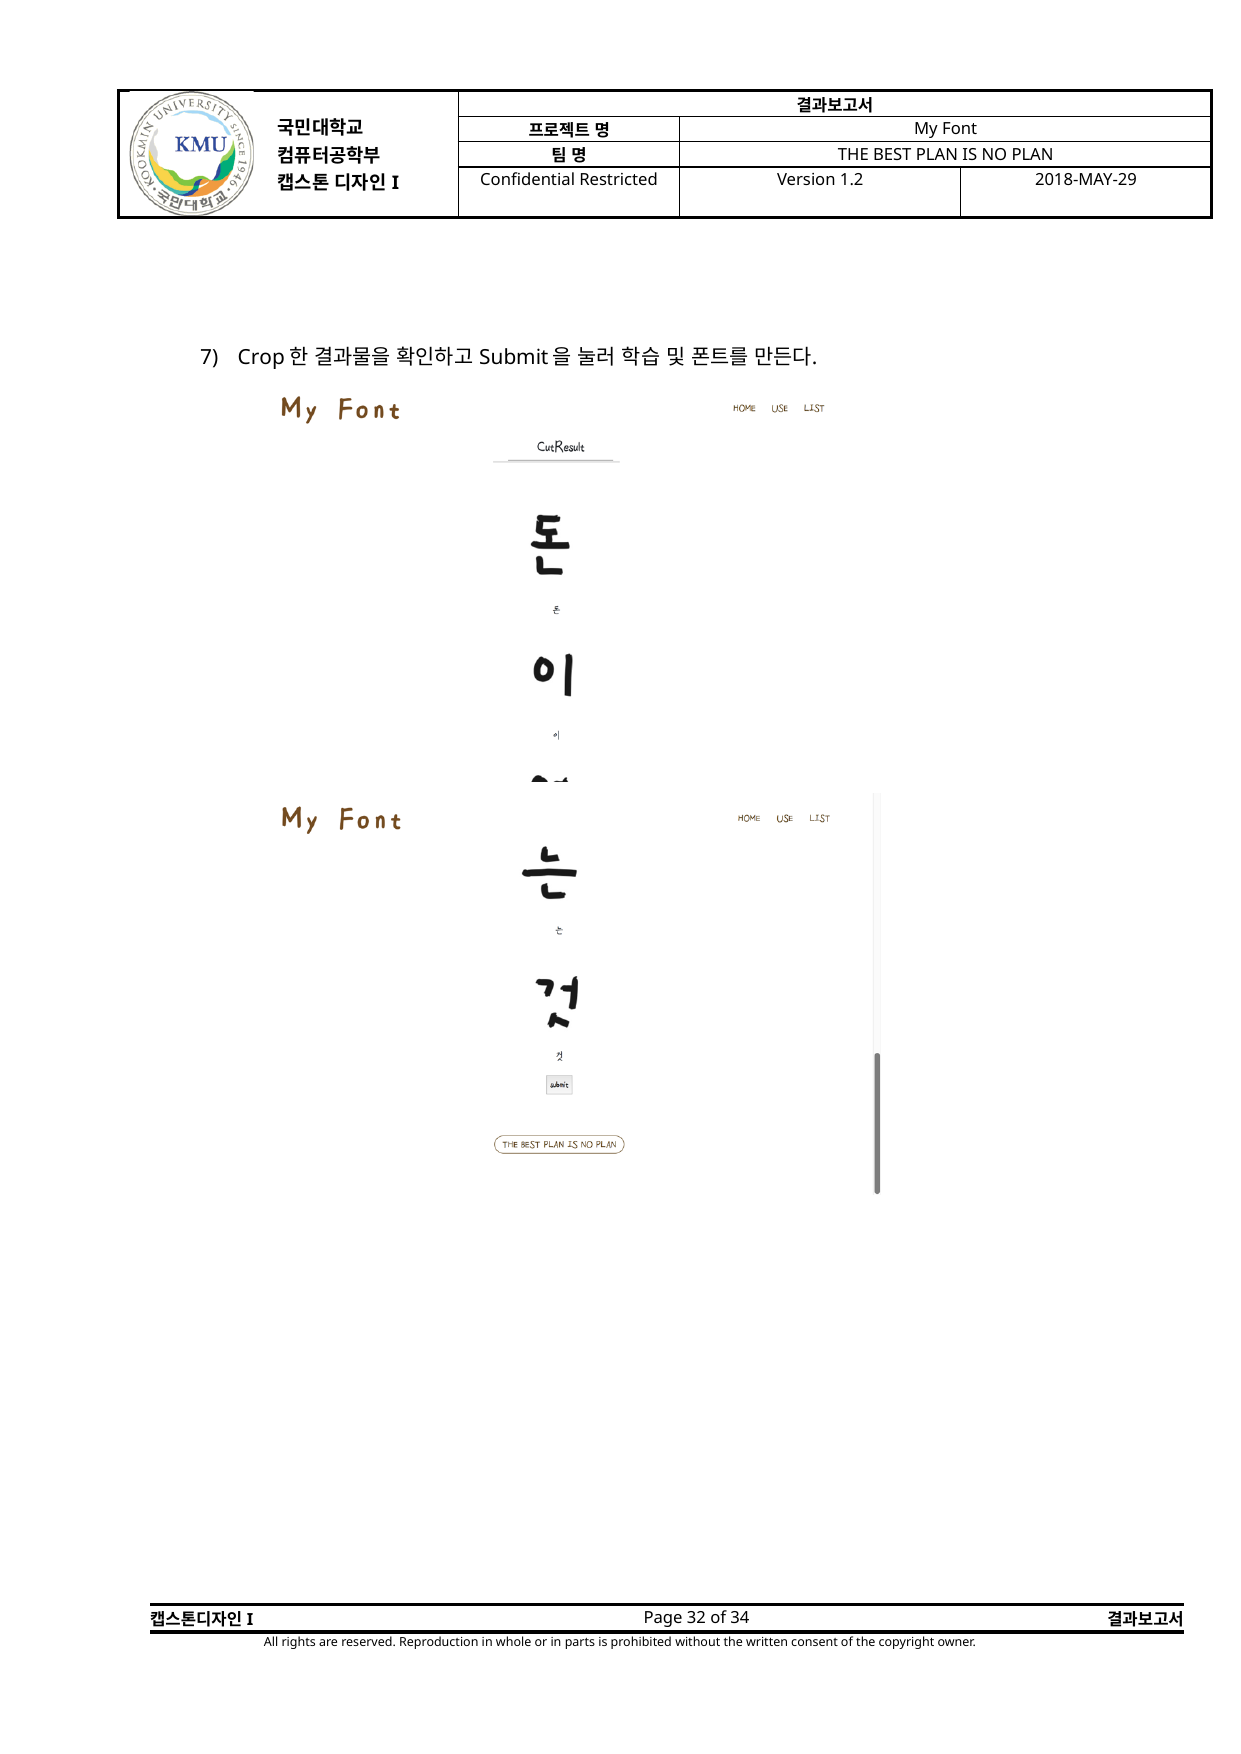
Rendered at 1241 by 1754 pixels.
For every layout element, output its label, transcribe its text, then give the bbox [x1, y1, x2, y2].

picture [237, 383, 875, 782]
list Crop한 결과물을 확인하고 Submit을 눌러 학습 및 폰트를 만든다. [200, 341, 1090, 371]
picture [129, 91, 254, 216]
picture [237, 793, 881, 1195]
